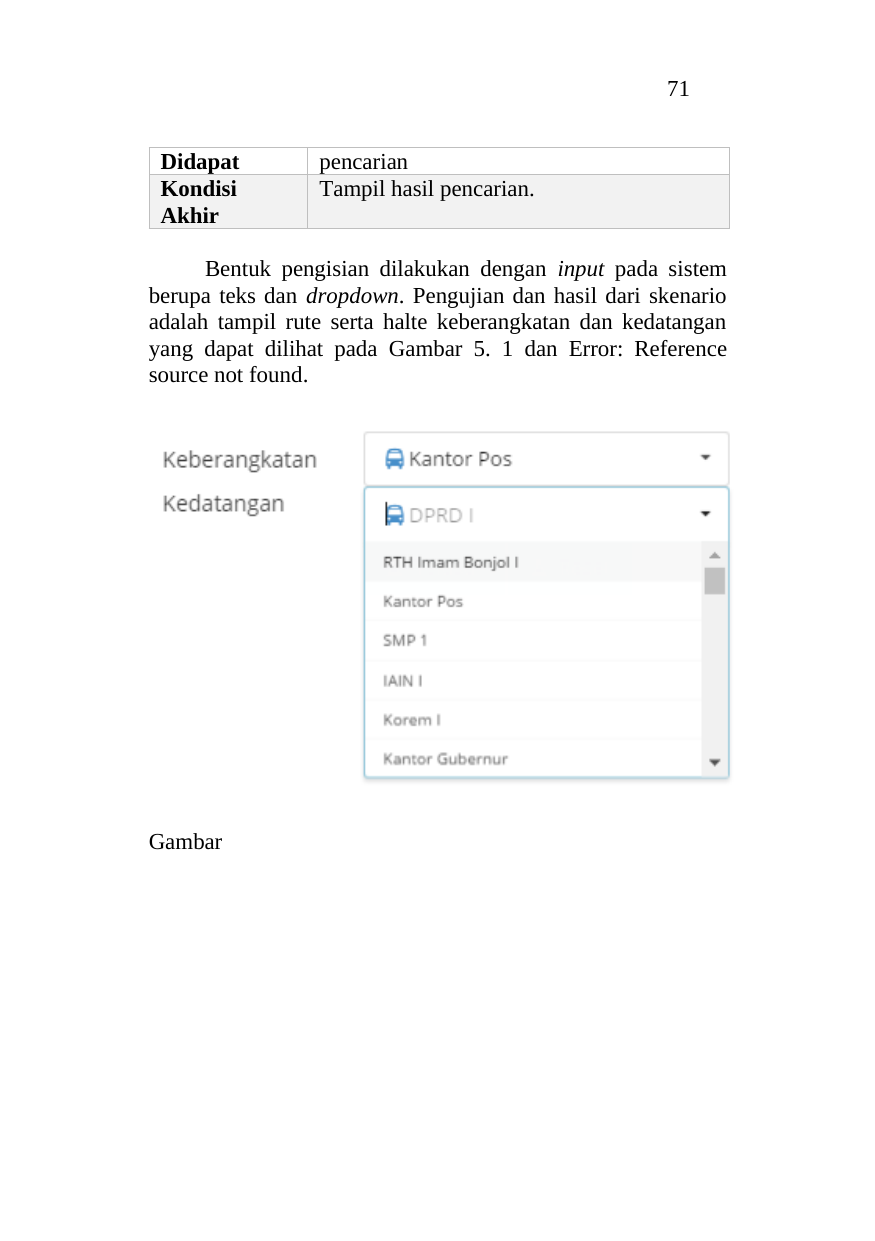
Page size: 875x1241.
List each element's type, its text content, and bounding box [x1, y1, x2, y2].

table_cell Kondisi Akhir [150, 175, 307, 228]
picture [148, 413, 755, 828]
table_cell Tampil hasil pencarian. [308, 175, 729, 228]
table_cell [308, 148, 729, 174]
table_cell Hasil yang Didapat [150, 148, 307, 174]
text Gambar [148, 828, 727, 854]
